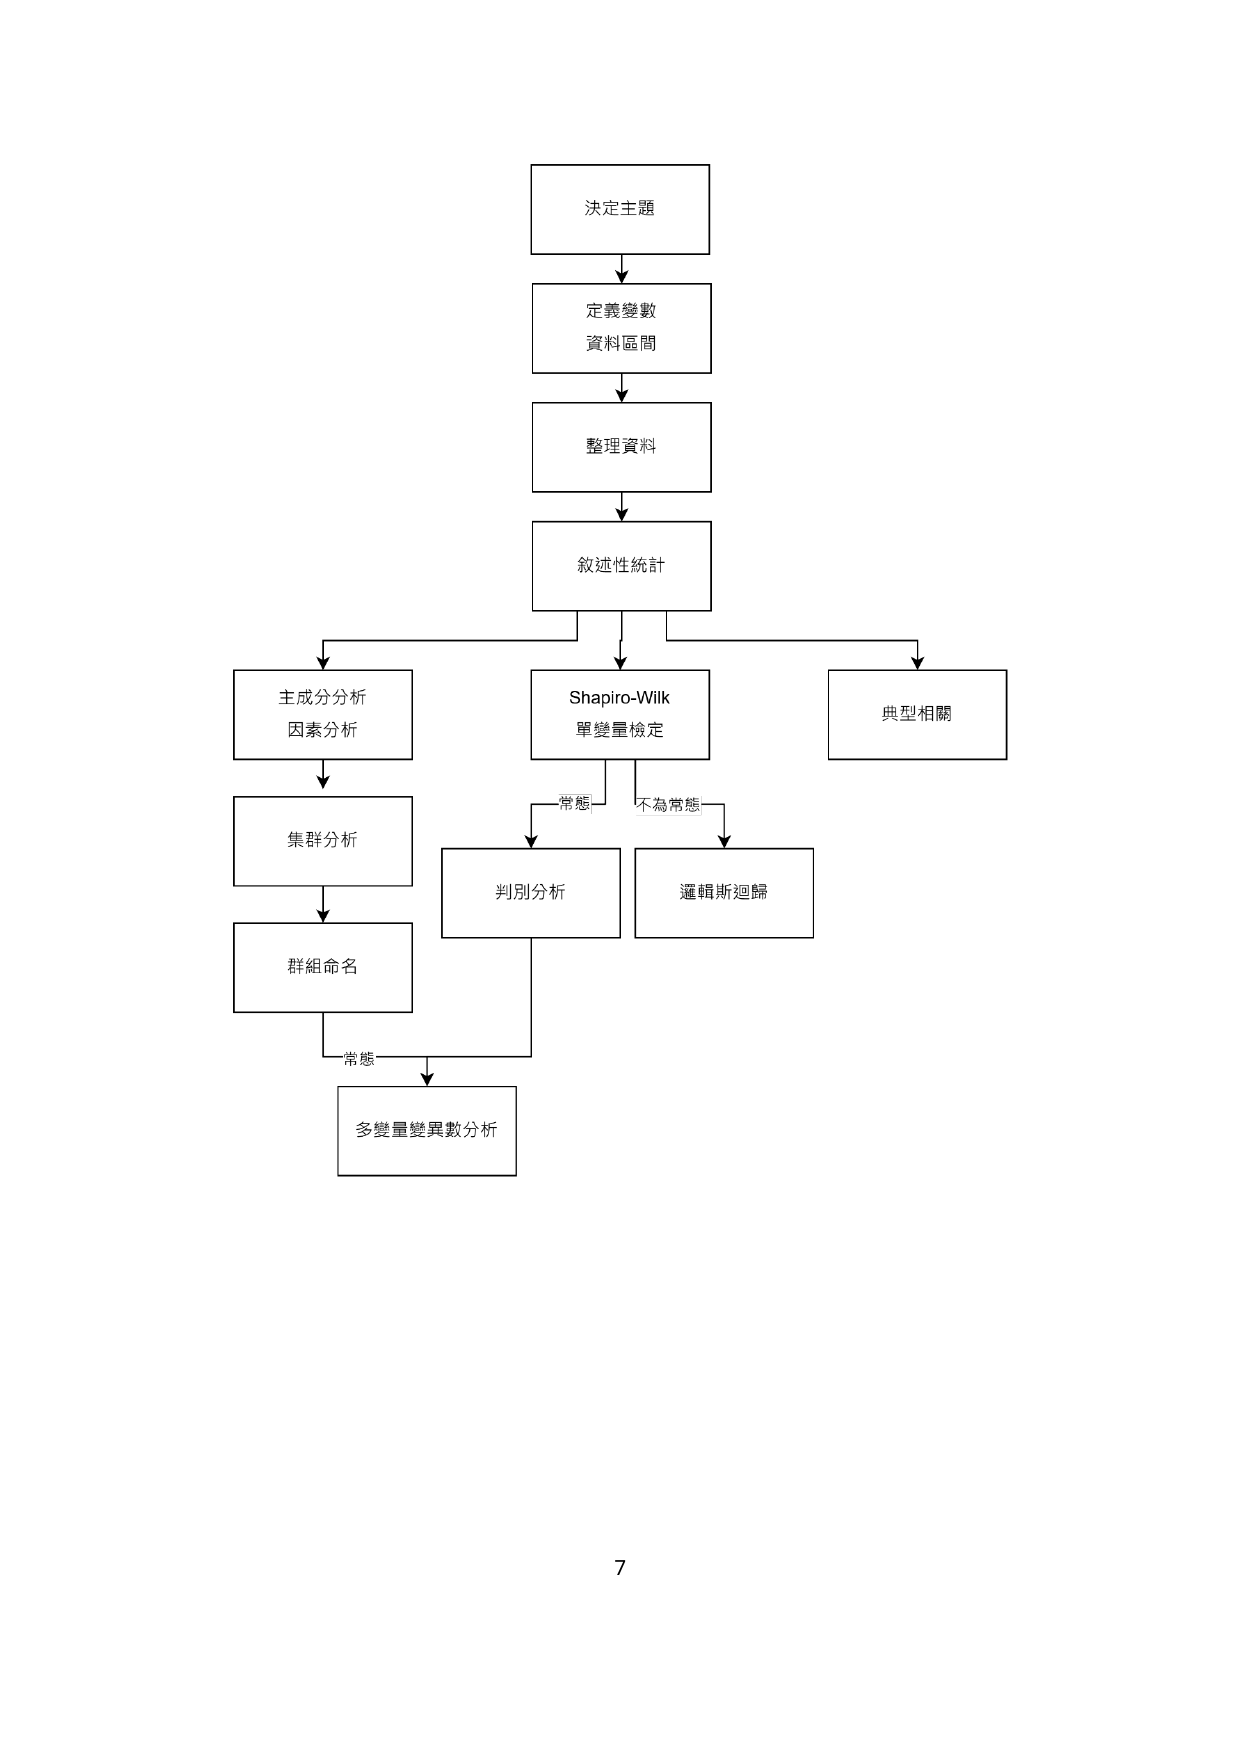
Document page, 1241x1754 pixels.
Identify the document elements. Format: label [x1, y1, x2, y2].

picture [218, 150, 1022, 1191]
